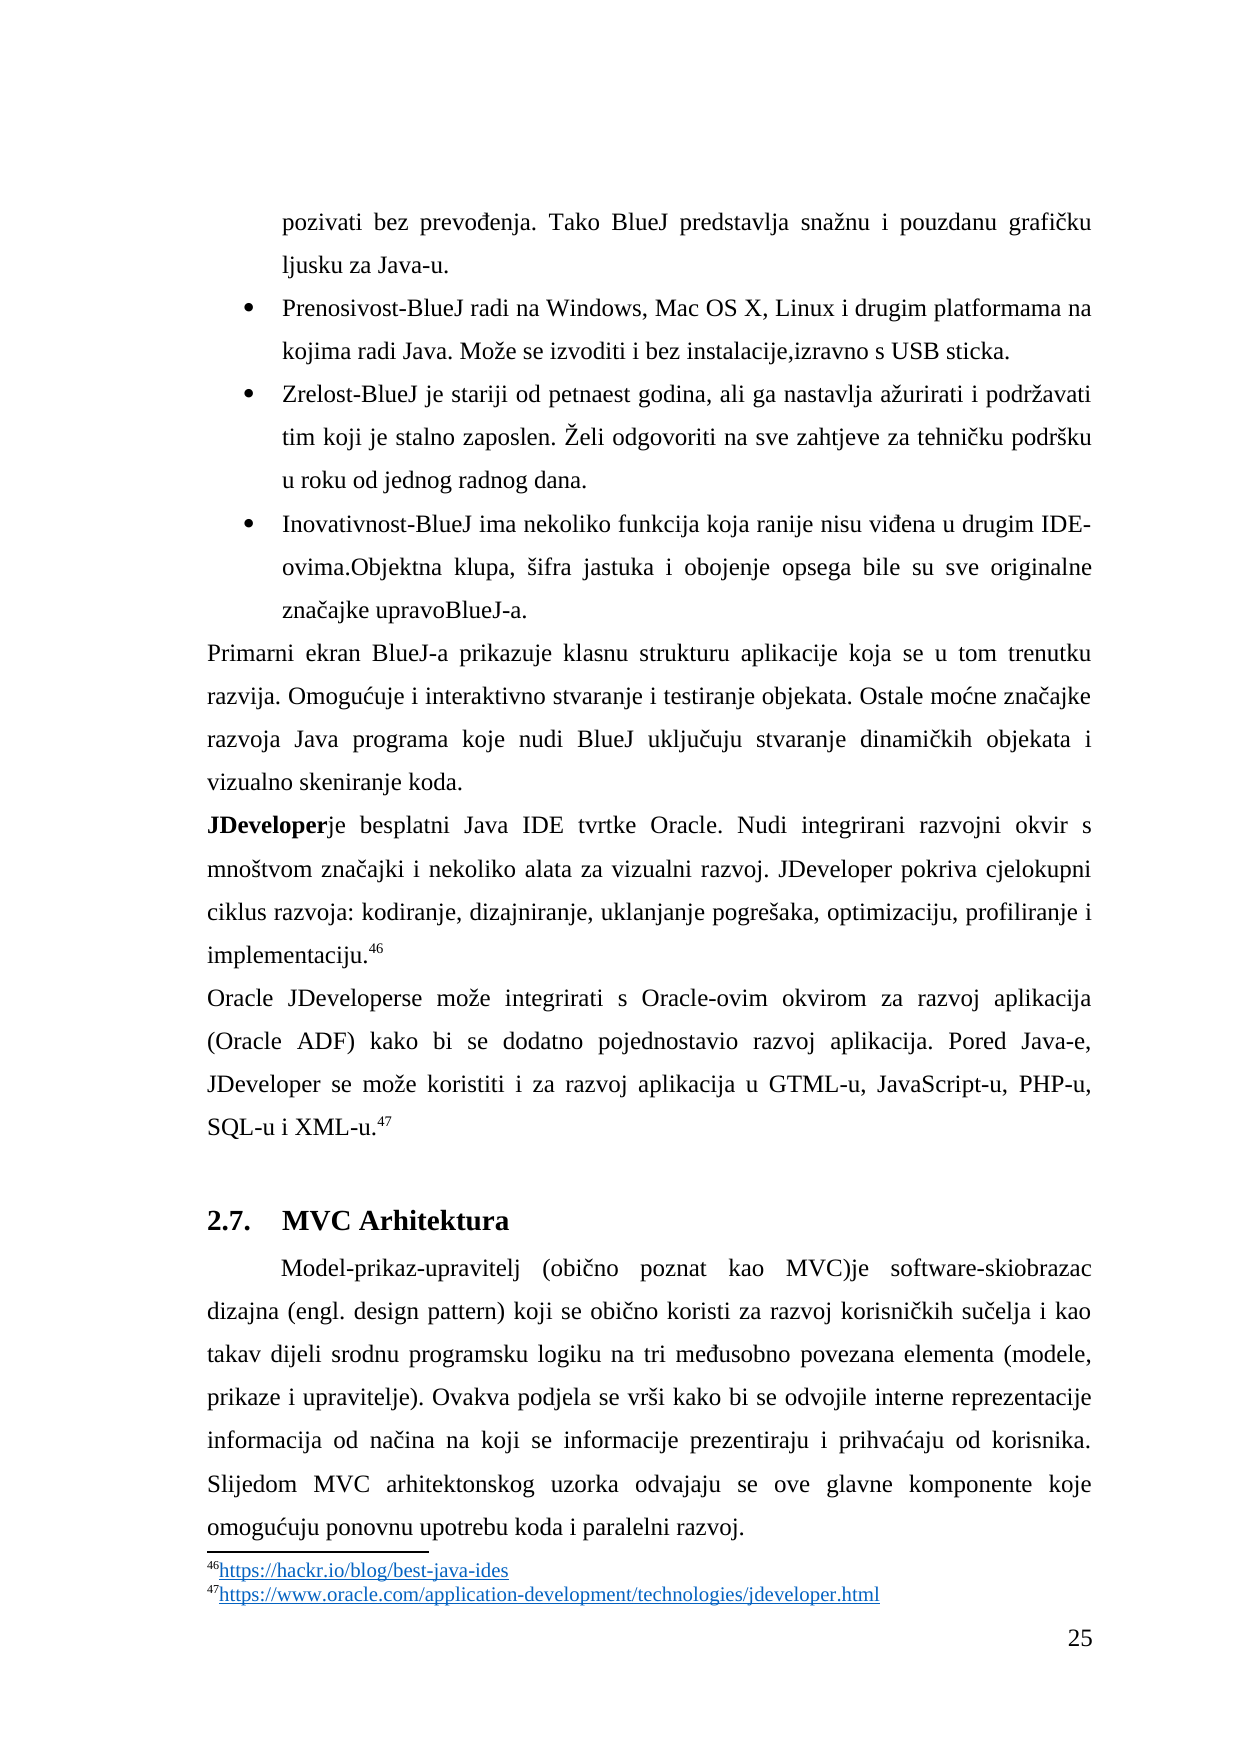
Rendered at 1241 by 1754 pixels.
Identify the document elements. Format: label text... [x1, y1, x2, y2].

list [244, 207, 1092, 279]
list Prenosivost-BlueJ radi na Windows, Mac OS X, Linux i drugim platformama na kojima radi Java. Može se izvoditi i bez instalacije,izravno s USB sticka. [244, 293, 1092, 365]
text JDeveloperje besplatni Java IDE tvrtke Oracle. Nudi integrirani razvojni okvir s mnoštvom značajki i nekoliko alata za vizualni razvoj. JDeveloper pokriva cjelokupni ciklus razvoja: kodiranje, dizajniranje, uklanjanje pogrešaka, optimizaciju, profiliranje i implementaciju. [207, 811, 1092, 969]
text Primarni ekran BlueJ-a prikazuje klasnu strukturu aplikacije koja se u tom trenutku razvija. Omogućuje i interaktivno stvaranje i testiranje objekata. Ostale moćne značajke razvoja Java programa koje nudi BlueJ uključuju stvaranje dinamičkih objekata i vizualno skeniranje koda. [207, 638, 1092, 796]
text Oracle JDeveloperse može integrirati s Oracle-ovim okvirom za razvoj aplikacija (Oracle ADF) kako bi se dodatno pojednostavio razvoj aplikacija. Pored Java-e, JDeveloper se može koristiti i za razvoj aplikacija u GTML-u, JavaScript-u, PHP-u, SQL-u i XML-u. [207, 983, 1092, 1141]
list Inovativnost-BlueJ ima nekoliko funkcija koja ranije nisu viđena u drugim IDE-ovima.Objektna klupa, šifra jastuka i obojenje opsega bile su sve originalne značajke upravoBlueJ-a. [244, 509, 1092, 624]
subtitle MVC Arhitektura [207, 1203, 1092, 1236]
list Zrelost-BlueJ je stariji od petnaest godina, ali ga nastavlja ažurirati i podržavati tim koji je stalno zaposlen. Želi odgovoriti na sve zahtjeve za tehničku podršku u roku od jednog radnog dana. [244, 379, 1092, 494]
text Model-prikaz-upravitelj (obično poznat kao MVC)je software-skiobrazac dizajna (engl. design pattern) koji se obično koristi za razvoj korisničkih sučelja i kao takav dijeli srodnu programsku logiku na tri međusobno povezana elementa (modele, prikaze i upravitelje). Ovakva podjela se vrši kako bi se odvojile interne reprezentacije informacija od načina na koji se informacije prezentiraju i prihvaćaju od korisnika. Slijedom MVC arhitektonskog uzorka odvajaju se ove glavne komponente koje omogućuju ponovnu upotrebu koda i paralelni razvoj. [207, 1253, 1092, 1541]
